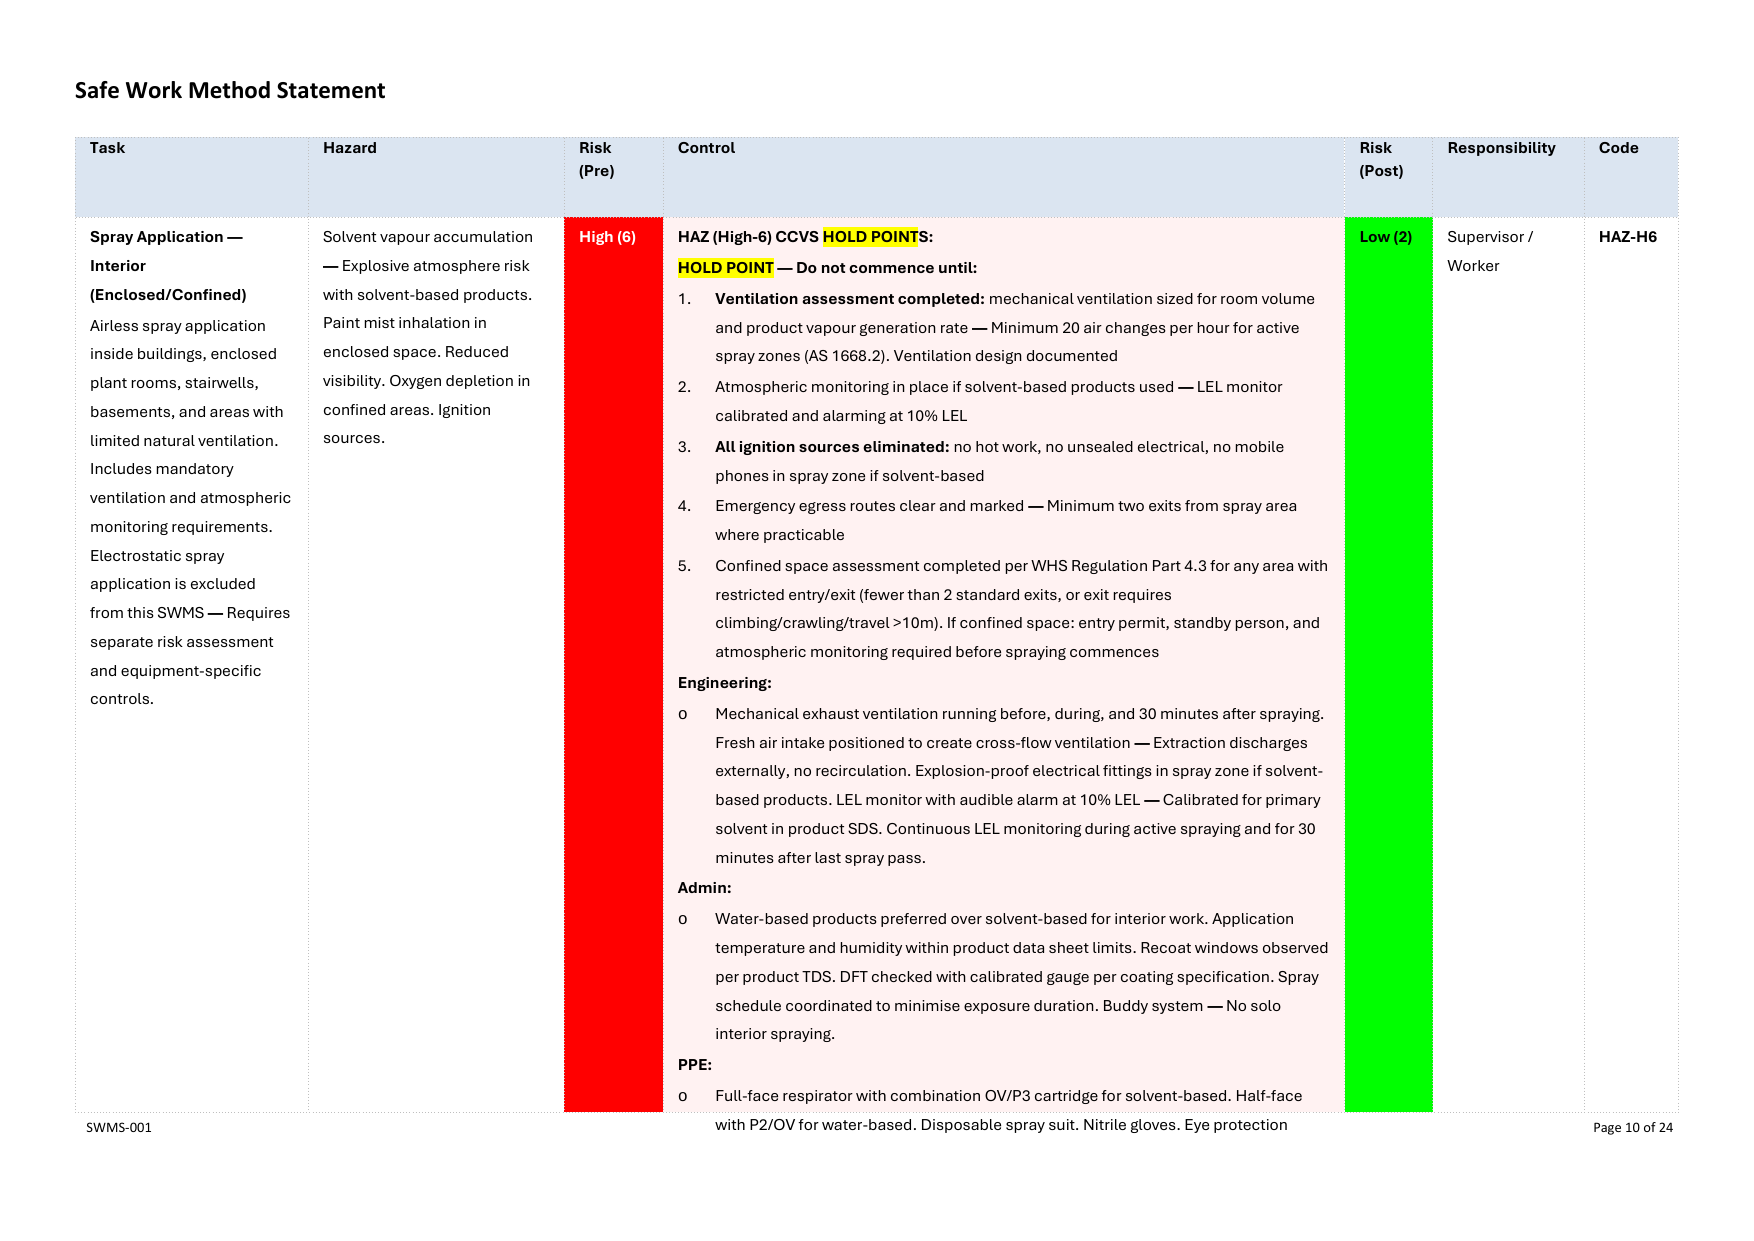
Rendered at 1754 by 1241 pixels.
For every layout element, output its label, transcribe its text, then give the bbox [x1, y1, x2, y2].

table_header Hazard [308, 137, 564, 217]
table_header Risk (Post) [1345, 137, 1433, 217]
table_header Responsibility [1433, 137, 1584, 217]
table_header Risk (Pre) [564, 137, 663, 217]
table_cell Spray Application — Interior (Enclosed/Confined) Airless spray application inside buildings, enclosed plant rooms, stairwells, basements, and areas with limited natural ventilation. Includes mandatory ventilation and atmospheric monitoring requirements. Electrostatic spray application is excluded from this SWMS — Requires separate risk assessment and equipment-specific controls. [75, 217, 308, 1112]
table_header Control [663, 137, 1344, 217]
table_cell Supervisor / Worker [1433, 217, 1584, 1112]
table_cell Low (2) [1345, 217, 1433, 1112]
table_cell HAZ (High-6) CCVS HOLD POINTS: HOLD POINT — Do not commence until: Ventilation assessment completed: mechanical ventilation sized for room volume and product vapour generation rate — Minimum 20 air changes per hour for active spray zones (AS 1668.2). Ventilation design documented Atmospheric monitoring in place if solvent-based products used — LEL monitor calibrated and alarming at 10% LEL All ignition sources eliminated: no hot work, no unsealed electrical, no mobile phones in spray zone if solvent-based Emergency egress routes clear and marked — Minimum two exits from spray area where practicable Confined space assessment completed per WHS Regulation Part 4.3 for any area with restricted entry/exit (fewer than 2 standard exits, or exit requires climbing/crawling/travel >10m). If confined space: entry permit, standby person, and atmospheric monitoring required before spraying commences Engineering: Mechanical exhaust ventilation running before, during, and 30 minutes after spraying. Fresh air intake positioned to create cross-flow ventilation — Extraction discharges externally, no recirculation. Explosion-proof electrical fittings in spray zone if solvent-based products. LEL monitor with audible alarm at 10% LEL — Calibrated for primary solvent in product SDS. Continuous LEL monitoring during active spraying and for 30 minutes after last spray pass. Admin: Water-based products preferred over solvent-based for interior work. Application temperature and humidity within product data sheet limits. Recoat windows observed per product TDS. DFT checked with calibrated gauge per coating specification. Spray schedule coordinated to minimise exposure duration. Buddy system — No solo interior spraying. PPE: Full-face respirator with combination OV/P3 cartridge for solvent-based. Half-face with P2/OV for water-based. Disposable spray suit. Nitrile gloves. Eye protection under full-face respirator. STOP WORK if: LEL alarm activates — Ventilation fails or reduces — Any worker reports dizziness, nausea, or irritation — Visibility drops below 3m — Ignition source identified in spray zone — Single exit only and no buddy available — Area determined to be confined space and no confined space entry permit in force. [663, 217, 1344, 1112]
table_cell Solvent vapour accumulation — Explosive atmosphere risk with solvent-based products. Paint mist inhalation in enclosed space. Reduced visibility. Oxygen depletion in confined areas. Ignition sources. [308, 217, 564, 1112]
table_cell High (6) [564, 217, 663, 1112]
table_header Task [75, 137, 308, 217]
table_header Code [1584, 137, 1678, 217]
table_cell HAZ-H6 [1584, 217, 1678, 1112]
